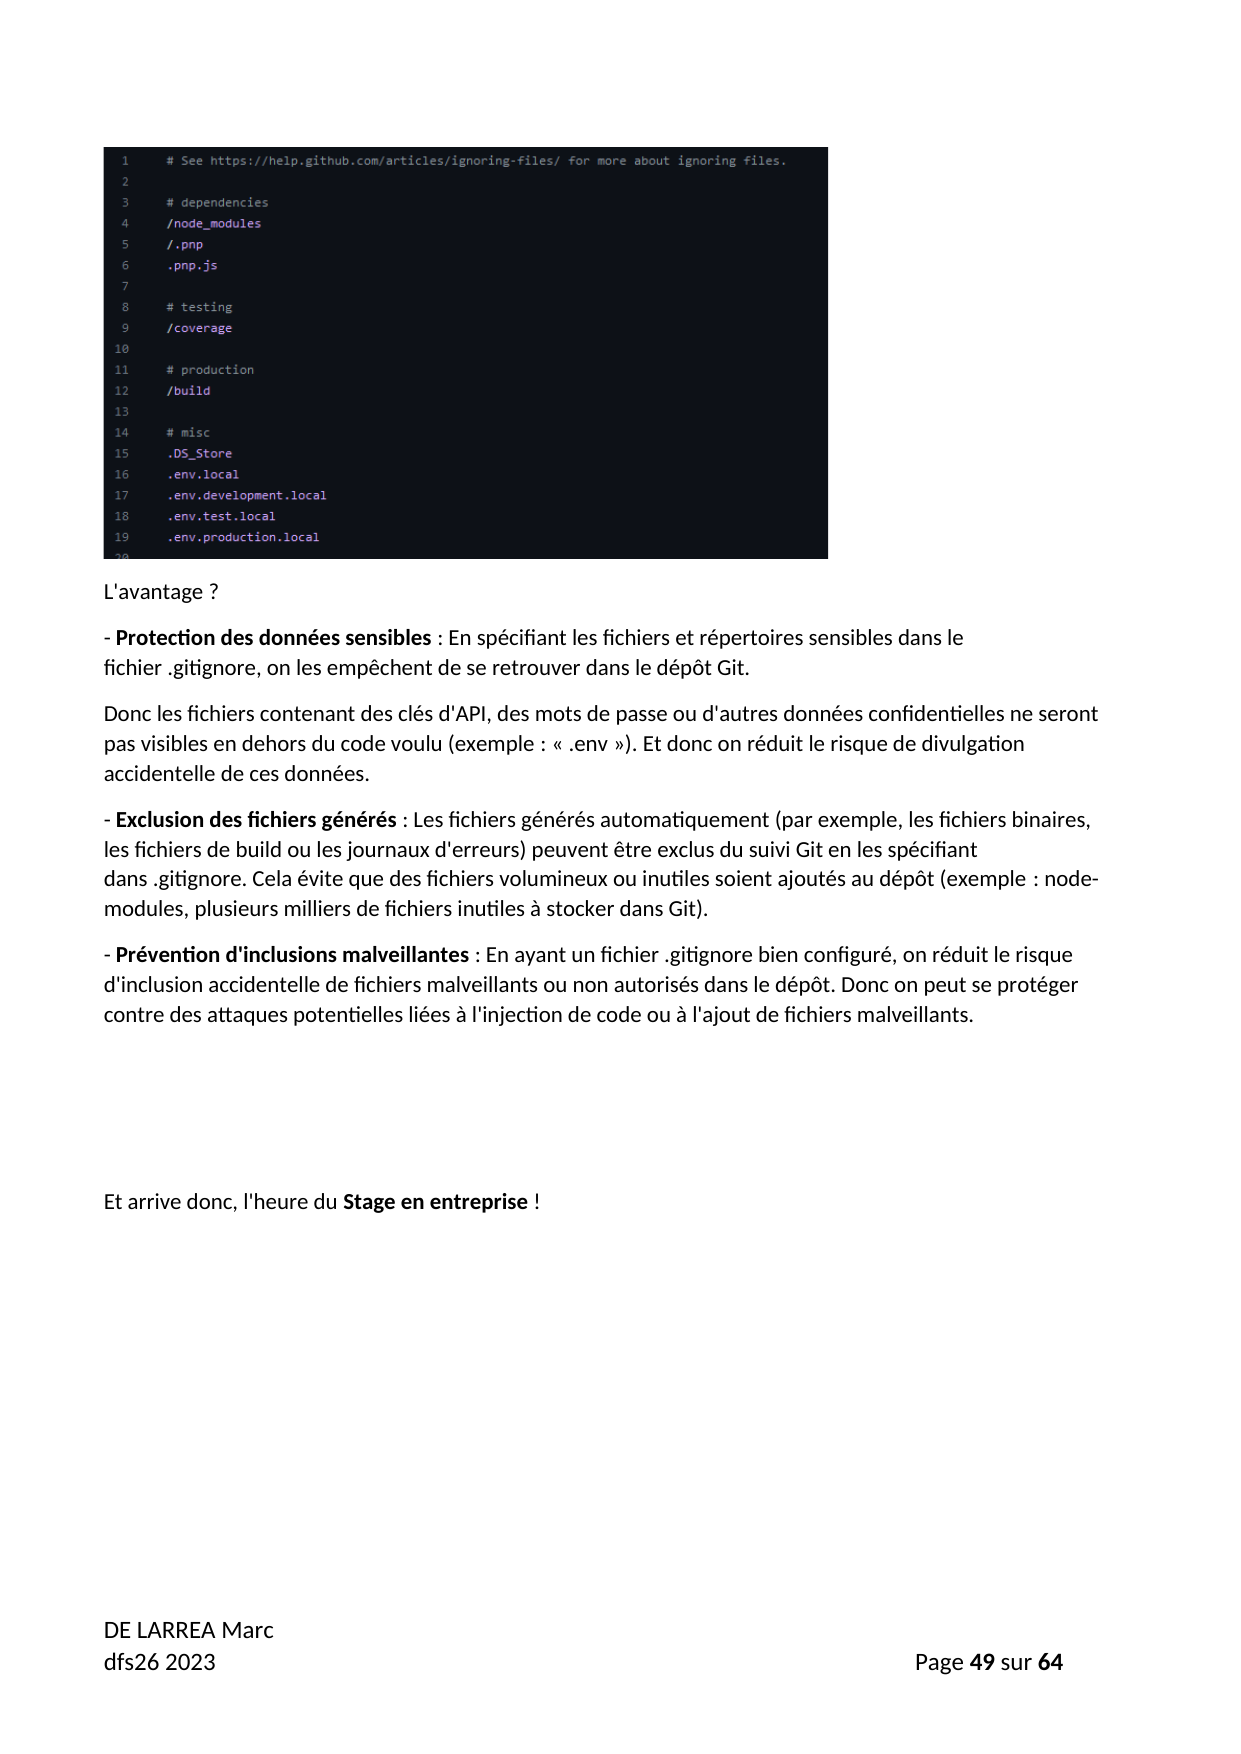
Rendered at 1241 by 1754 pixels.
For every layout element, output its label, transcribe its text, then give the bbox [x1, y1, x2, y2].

picture [103, 147, 829, 559]
text L'avantage ? [103, 577, 1122, 605]
text - Prévention d'inclusions malveillantes : En ayant un fichier .gitignore bien configuré, on réduit le risque d'inclusion accidentelle de fichiers malveillants ou non autorisés dans le dépôt. Donc on peut se protéger contre des attaques potentielles liées à l'injection de code ou à l'ajout de fichiers malveillants. [103, 941, 1122, 1028]
text Donc les fichiers contenant des clés d'API, des mots de passe ou d'autres données confidentielles ne seront pas visibles en dehors du code voulu (exemple : « .env »). Et donc on réduit le risque de divulgation accidentelle de ces données. [103, 699, 1122, 787]
text - Protection des données sensibles : En spécifiant les fichiers et répertoires sensibles dans le fichier .gitignore, on les empêchent de se retrouver dans le dépôt Git. [103, 623, 1122, 681]
text Et arrive donc, l'heure du Stage en entreprise ! [103, 1187, 1122, 1215]
text - Exclusion des fichiers générés : Les fichiers générés automatiquement (par exemple, les fichiers binaires, les fichiers de build ou les journaux d'erreurs) peuvent être exclus du suivi Git en les spécifiant dans .gitignore. Cela évite que des fichiers volumineux ou inutiles soient ajoutés au dépôt (exemple : node-modules, plusieurs milliers de fichiers inutiles à stocker dans Git). [103, 805, 1122, 922]
